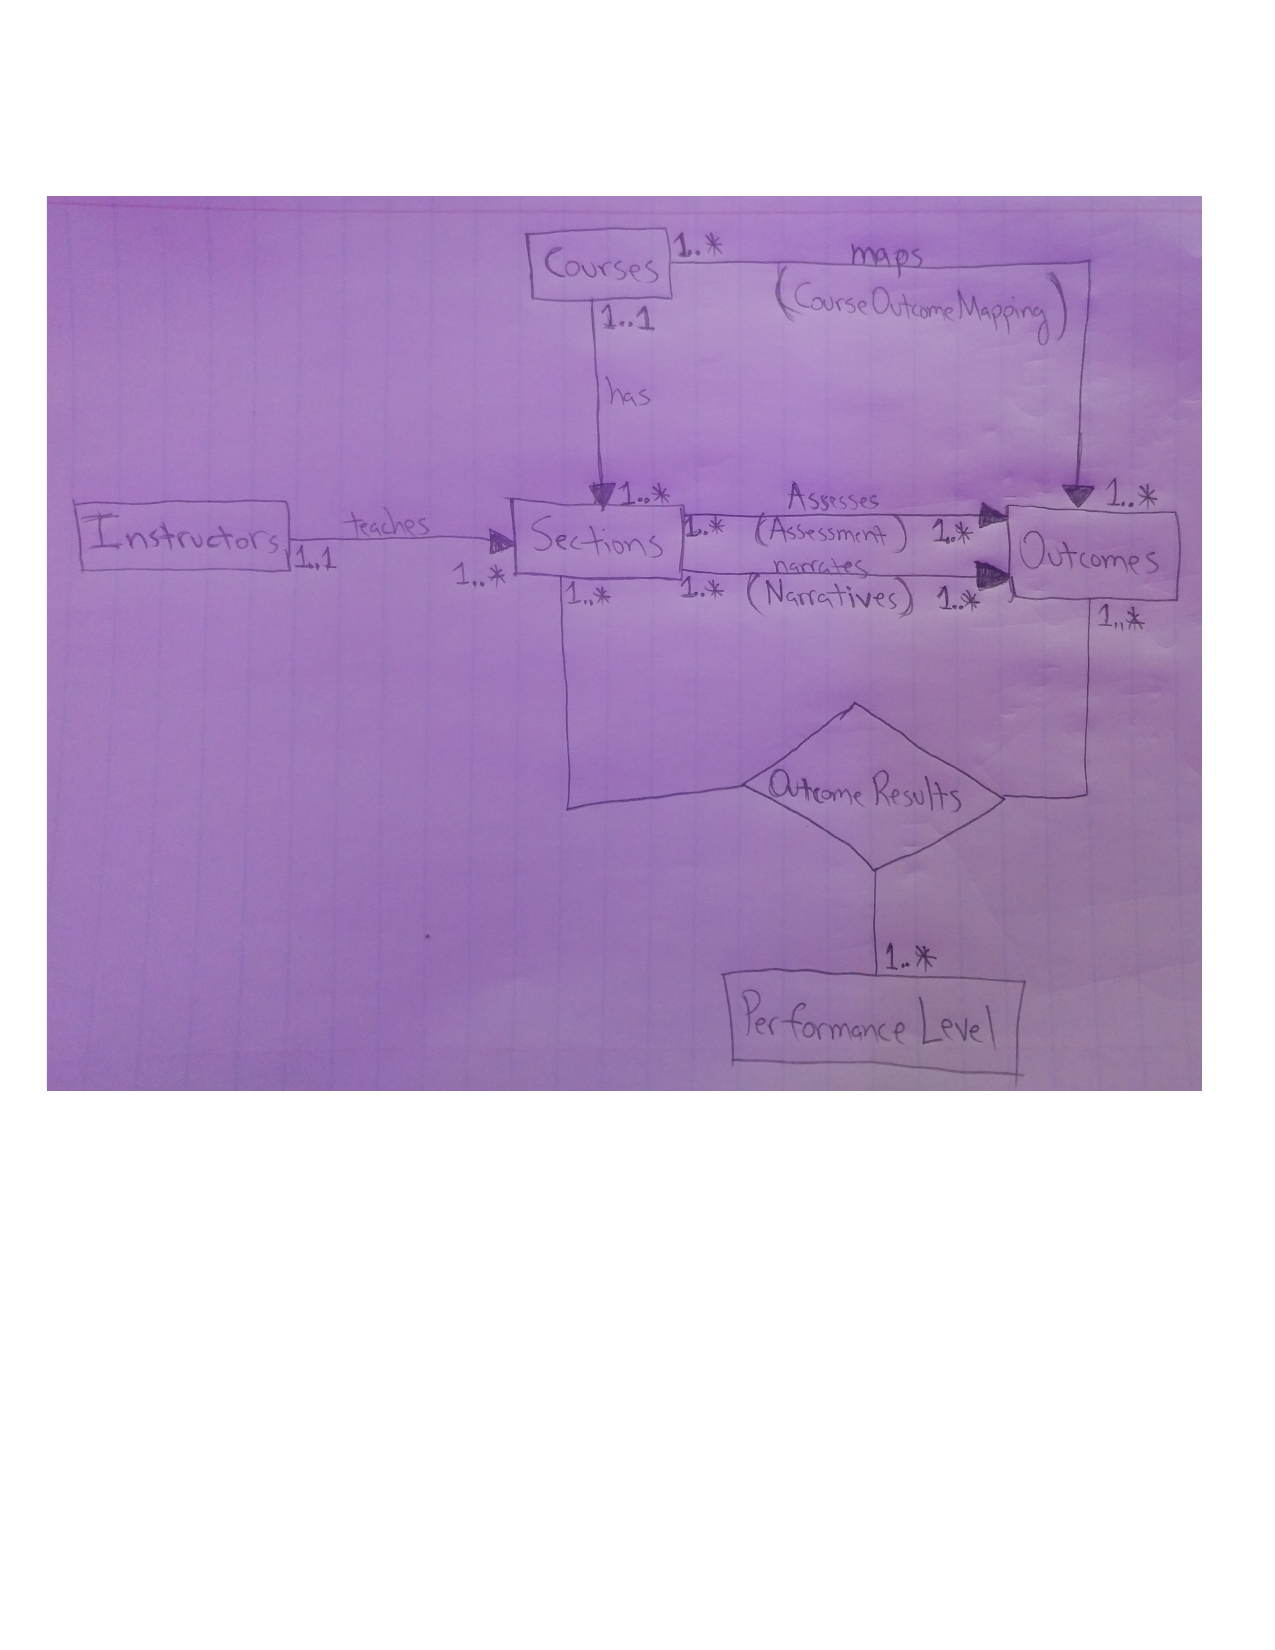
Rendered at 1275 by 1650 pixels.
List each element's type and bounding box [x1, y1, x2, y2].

picture [46, 196, 1202, 1091]
